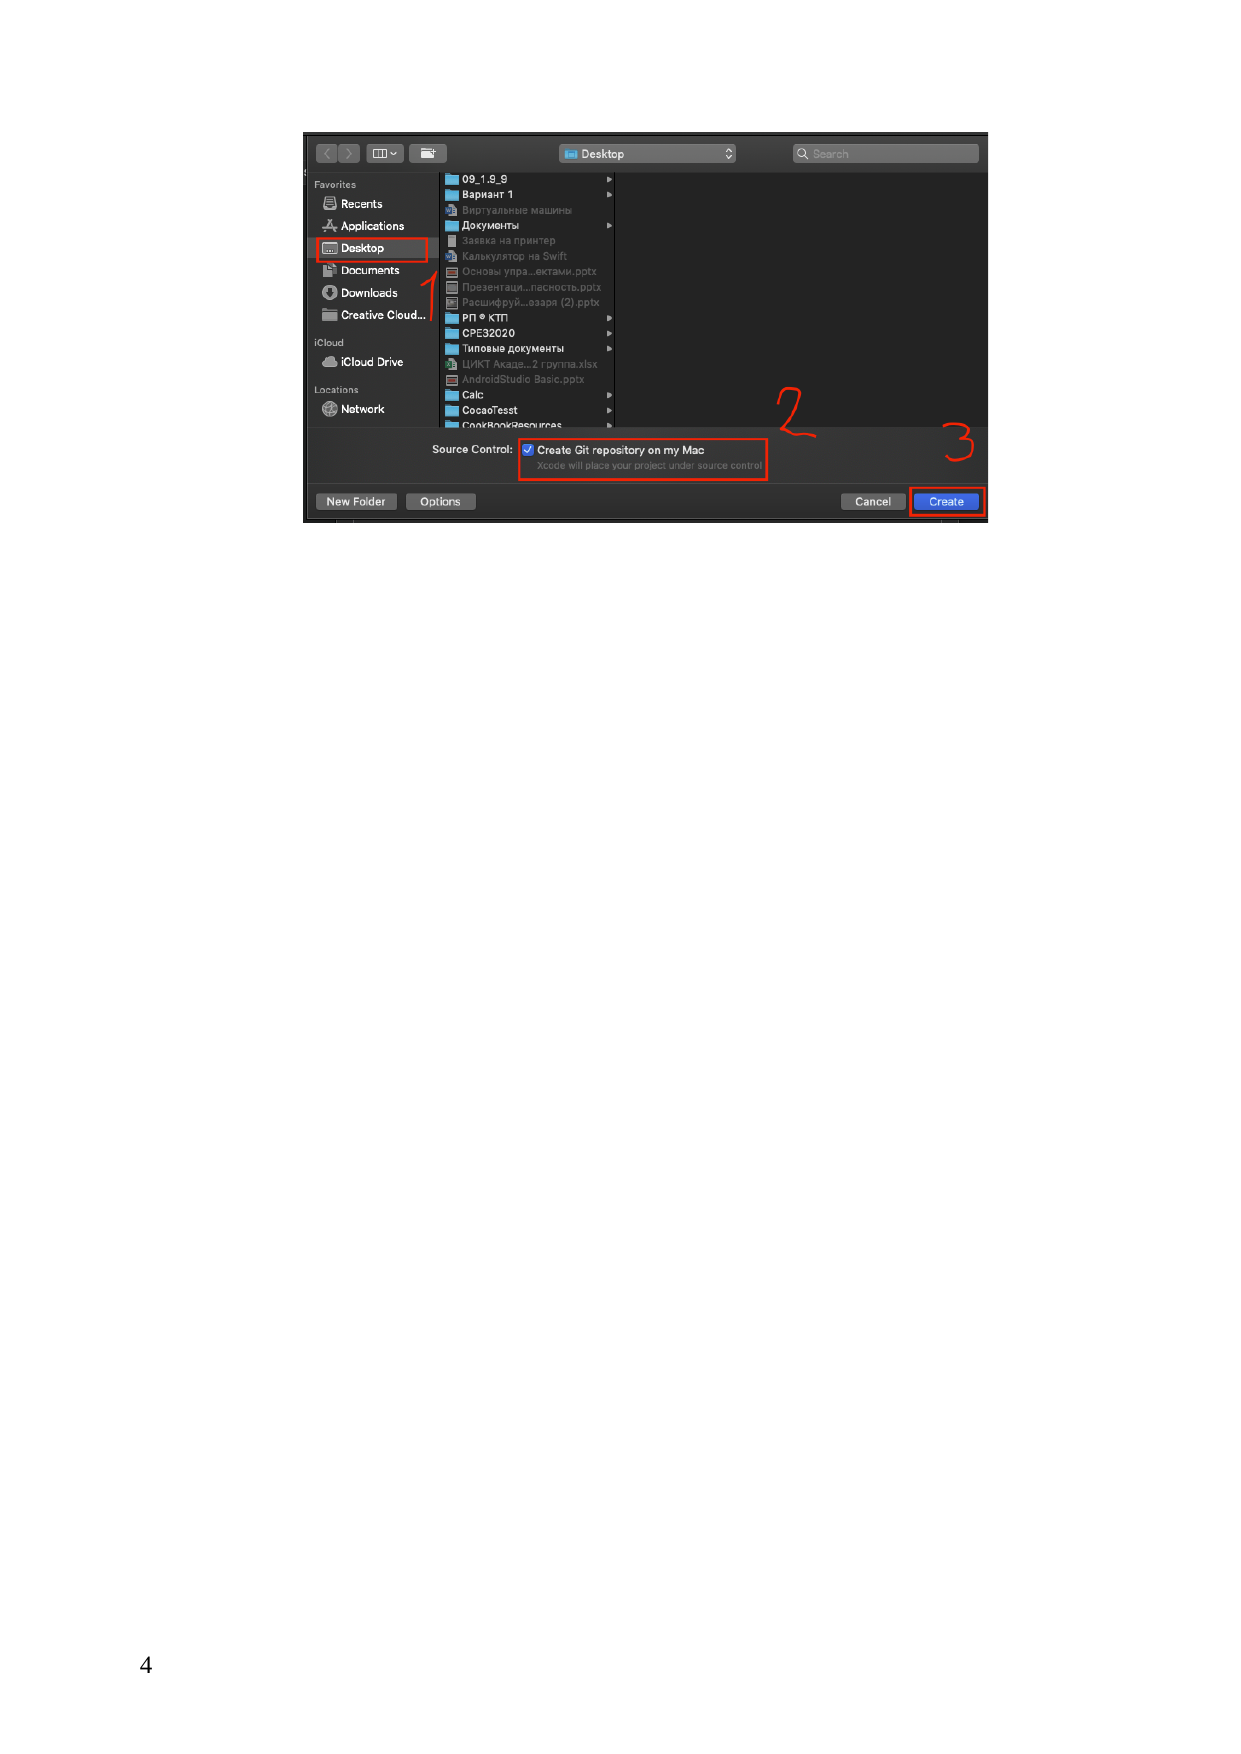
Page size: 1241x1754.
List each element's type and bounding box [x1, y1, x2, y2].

picture [303, 132, 989, 523]
